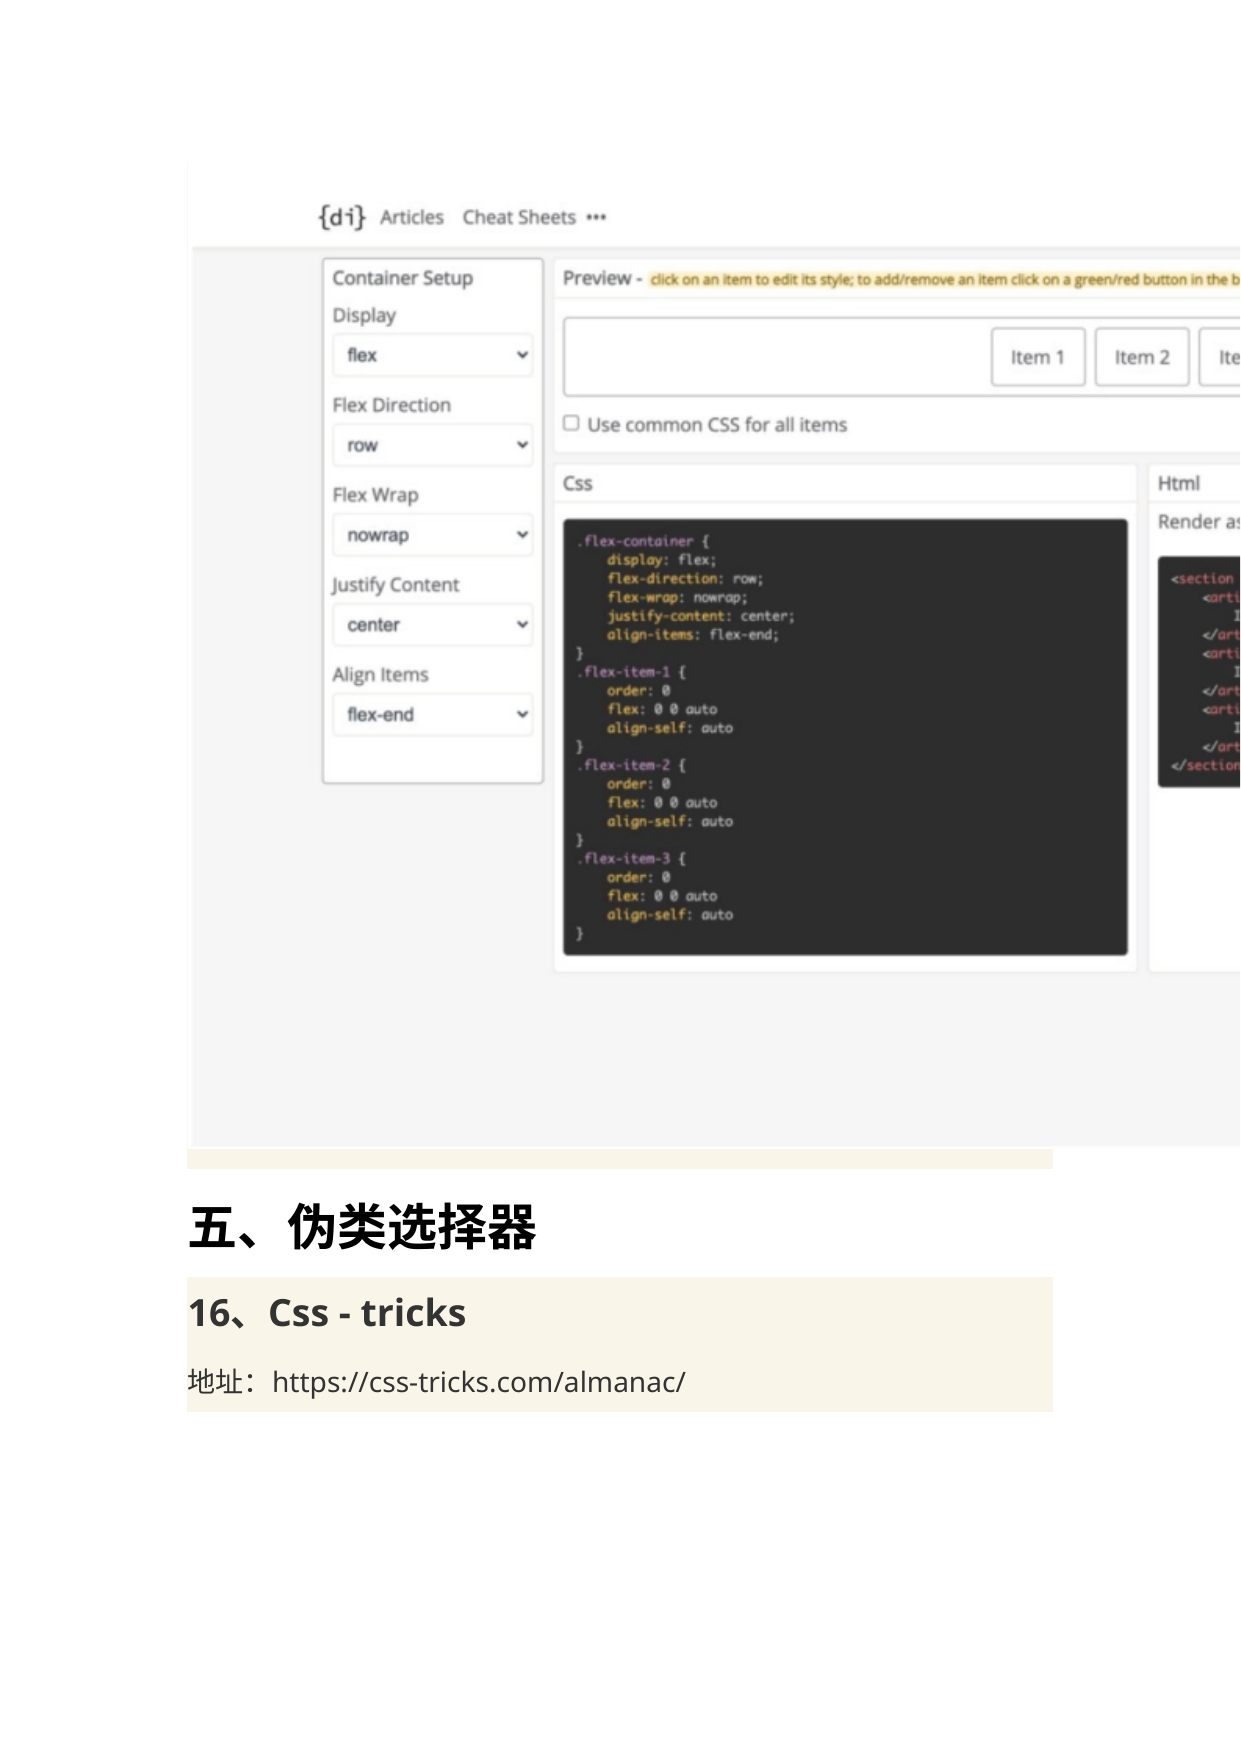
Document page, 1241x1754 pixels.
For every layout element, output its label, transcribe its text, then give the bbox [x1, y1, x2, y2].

subtitle 五、伪类选择器 [187, 1174, 1053, 1272]
text 16、Css - tricks [187, 1277, 1053, 1342]
picture [187, 162, 1241, 1149]
text 地址：https://css-tricks.com/almanac/ [187, 1347, 1053, 1412]
